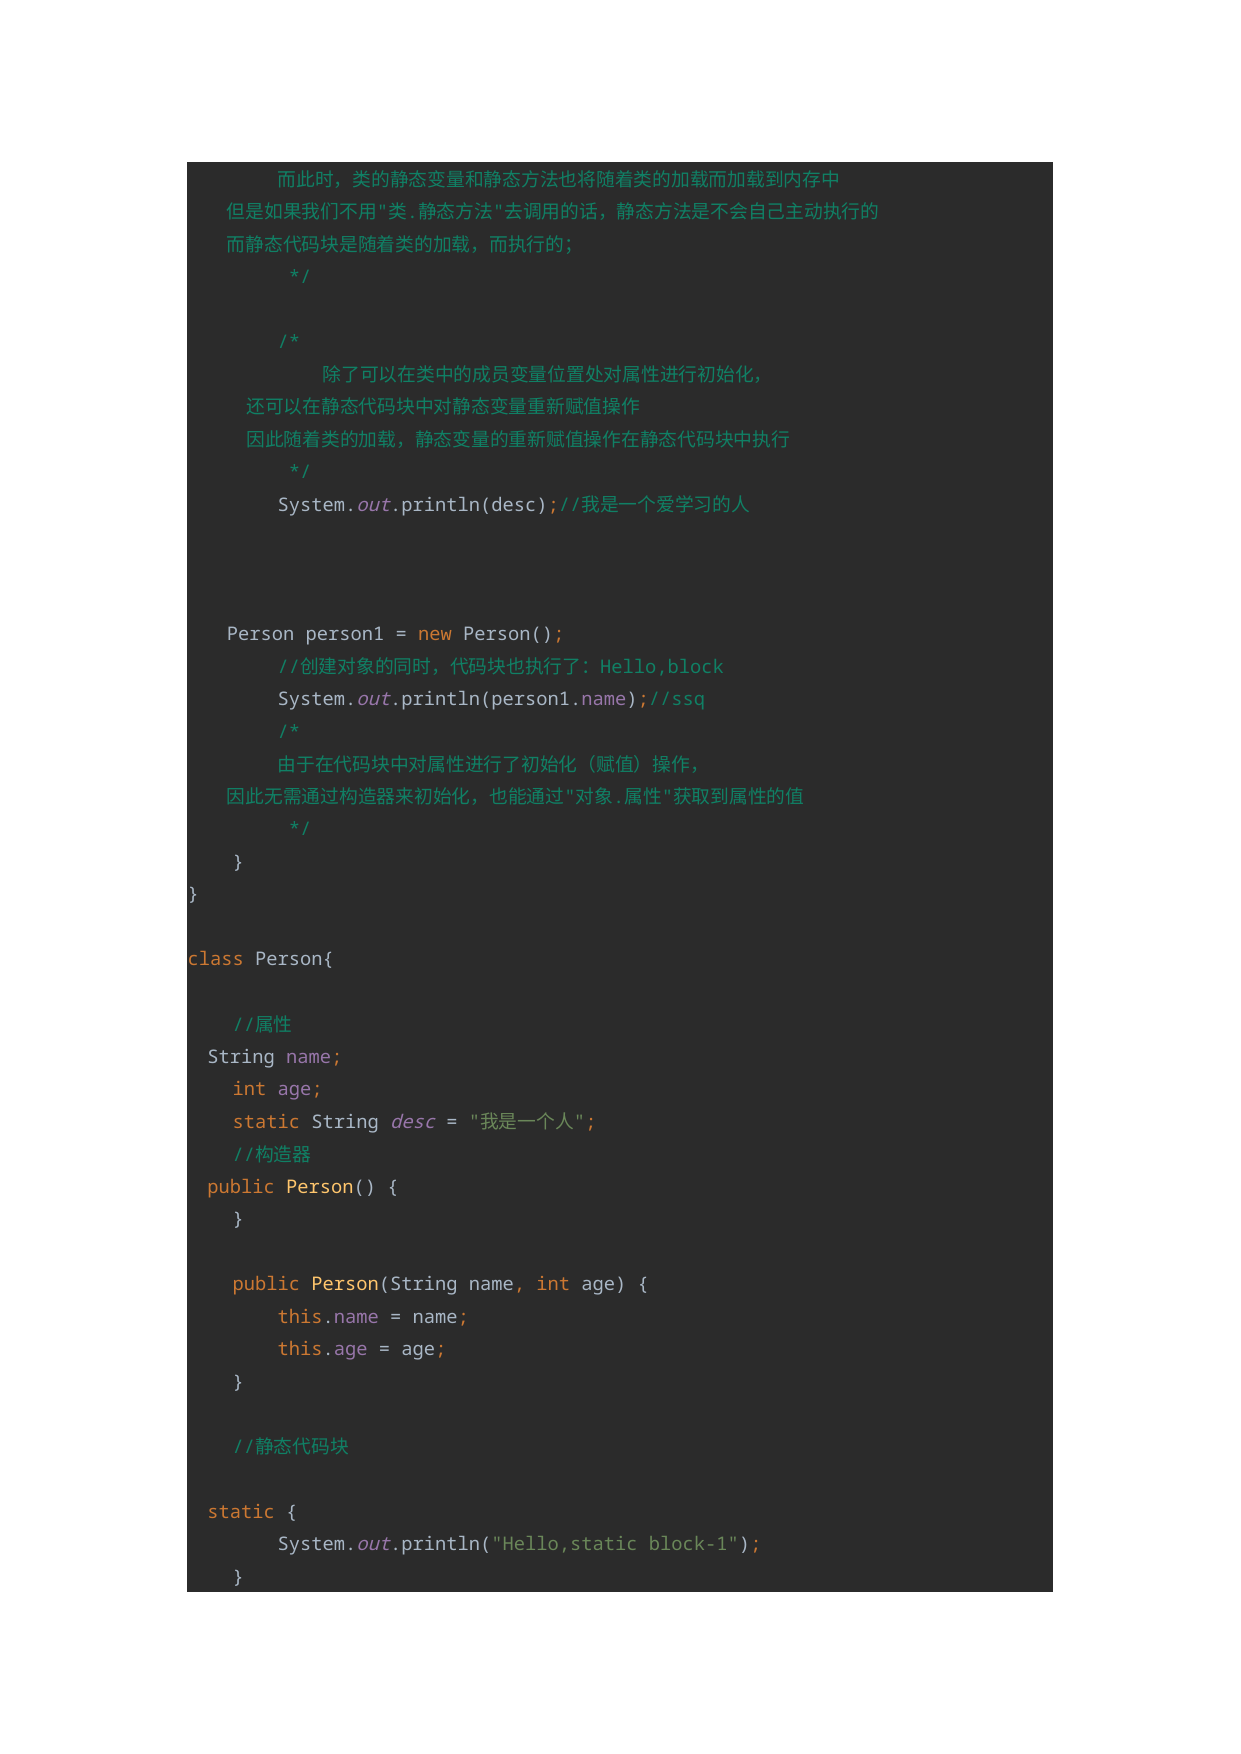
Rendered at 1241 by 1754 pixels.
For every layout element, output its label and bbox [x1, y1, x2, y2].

text [187, 162, 1053, 1592]
